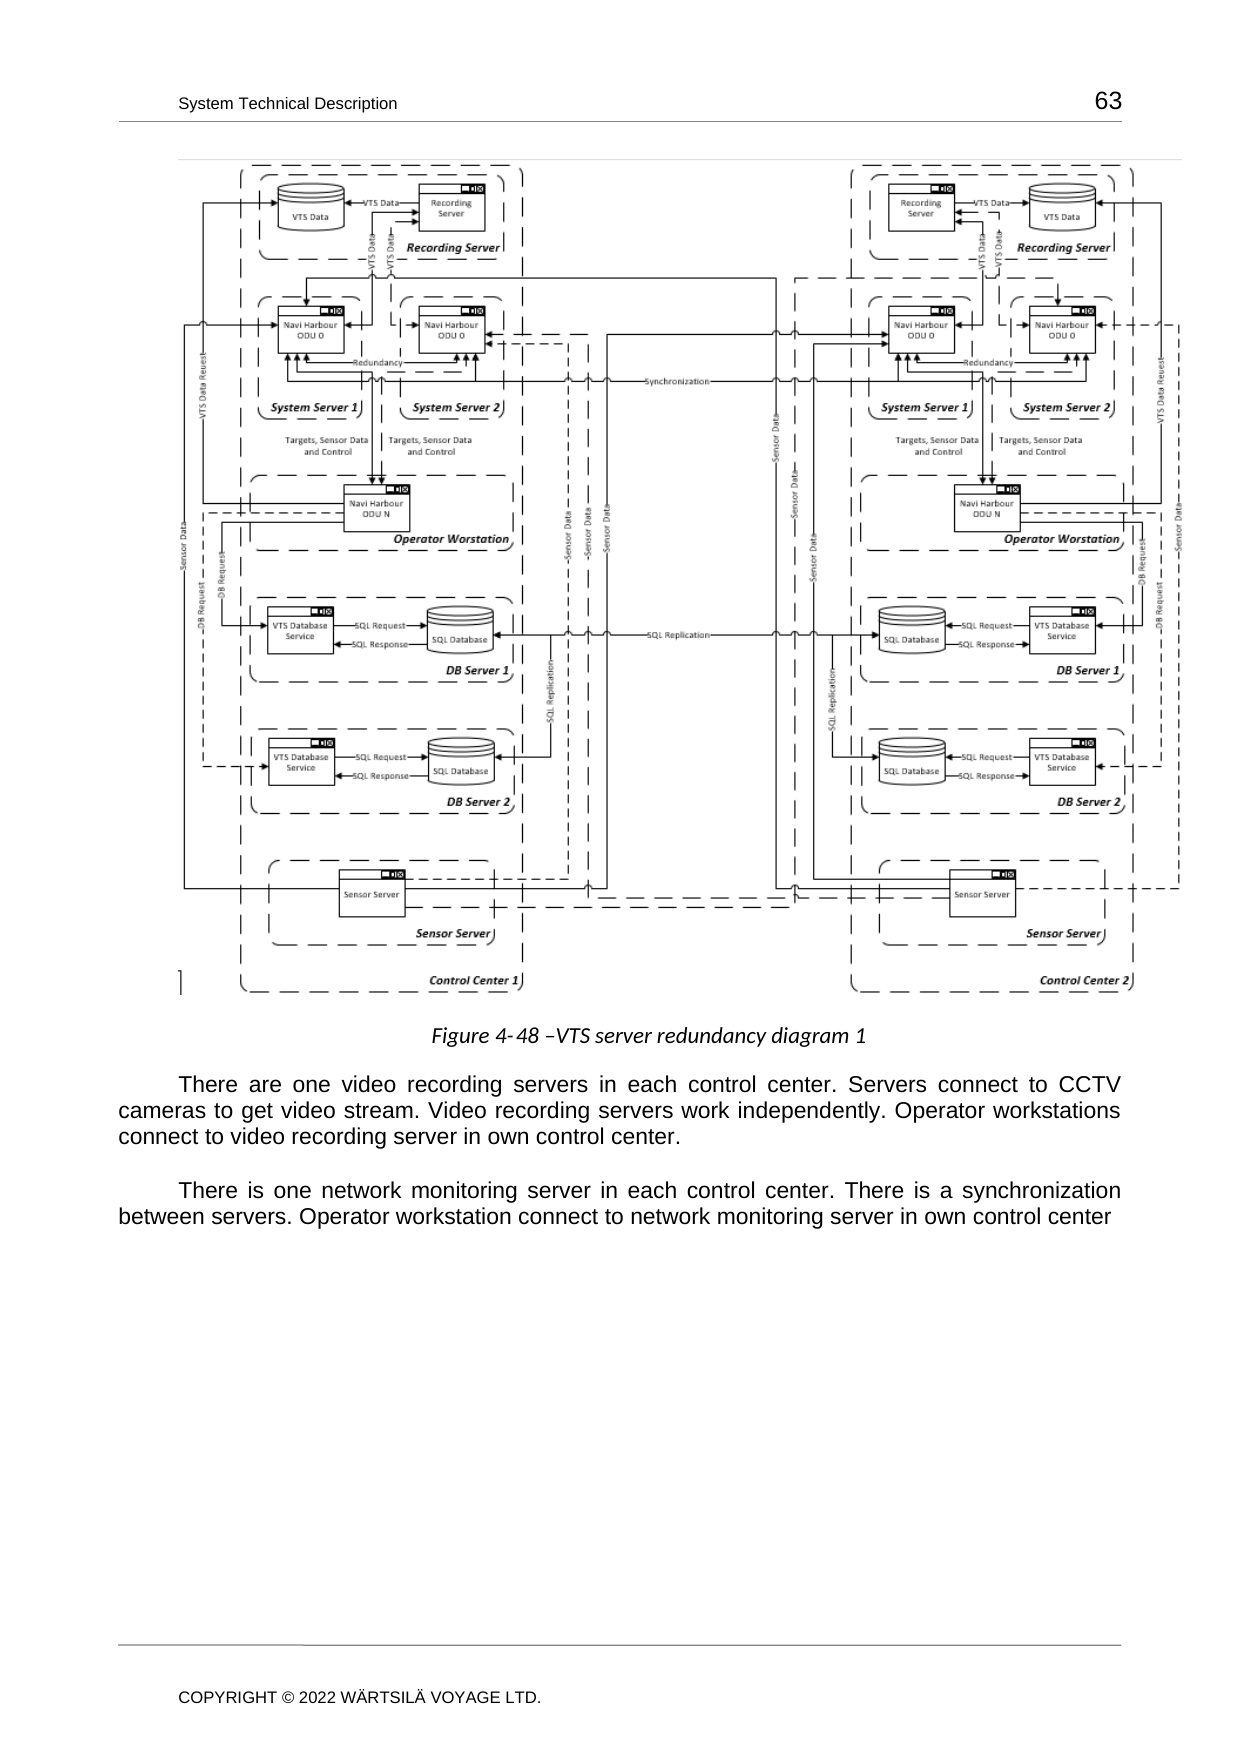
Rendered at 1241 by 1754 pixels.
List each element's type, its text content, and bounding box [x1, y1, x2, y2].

picture [178, 159, 1183, 995]
text There are one video recording servers in each control center. Servers connect to CCTV cameras to get video stream. Video recording servers work independently. Operator workstations connect to video recording server in own control center. [118, 1071, 1122, 1149]
text There is one network monitoring server in each control center. There is a synchronization between servers. Operator workstation connect to network monitoring server in own control center [118, 1177, 1122, 1229]
